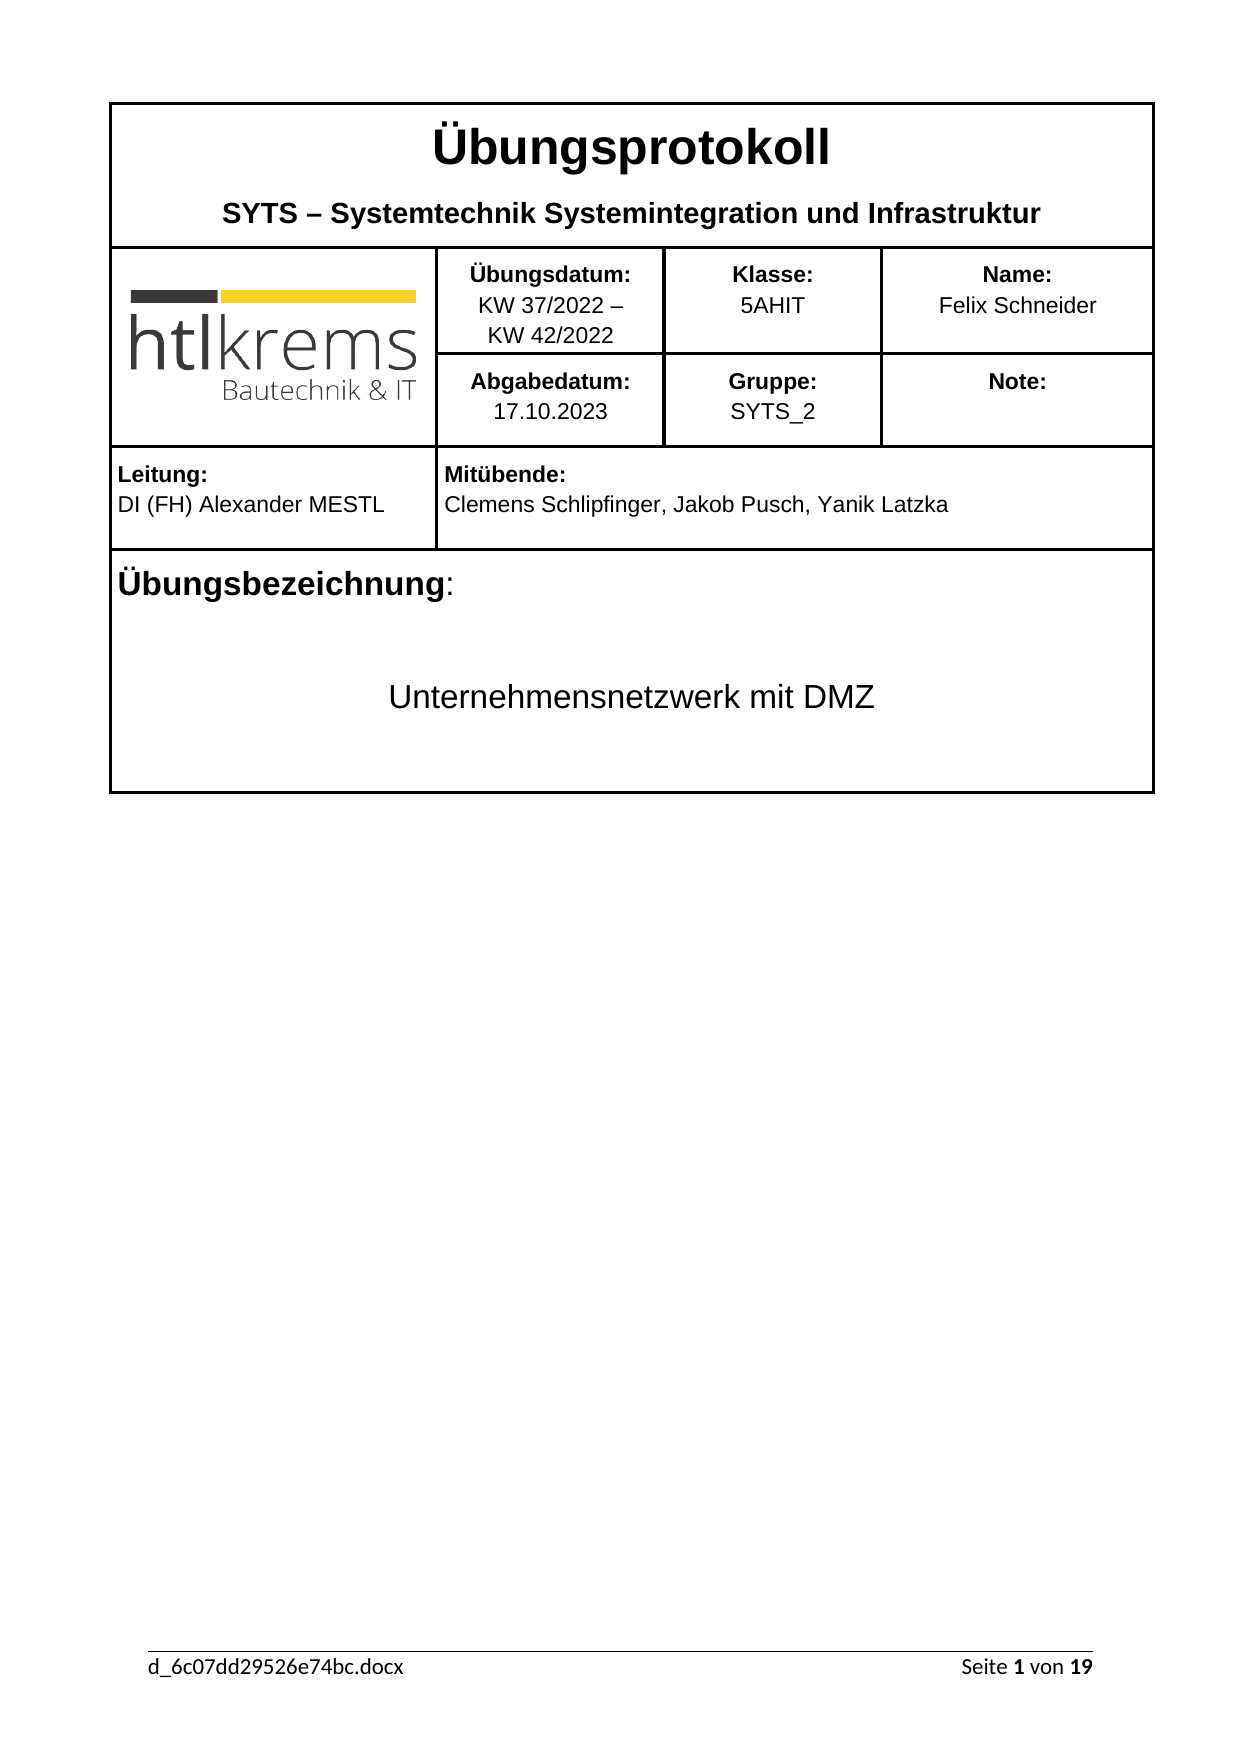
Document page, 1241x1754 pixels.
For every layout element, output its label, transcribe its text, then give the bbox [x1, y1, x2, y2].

table_cell Leitung: DI (FH) Alexander MESTL [112, 448, 435, 548]
table_cell Note: [883, 355, 1152, 445]
table_cell Gruppe: SYTS_2 [666, 355, 880, 445]
table_cell [112, 249, 435, 445]
table_cell Klasse: 5AHIT [666, 249, 880, 352]
picture [130, 290, 417, 400]
table_cell Abgabedatum: 17.10.2023 [438, 355, 662, 445]
table_cell Name: Felix Schneider [883, 249, 1152, 352]
table_cell Übungsdatum: KW 37/2022 – KW 42/2022 [438, 249, 662, 352]
table_cell Übungsbezeichnung: Unternehmensnetzwerk mit DMZ [112, 551, 1152, 791]
table_header Übungsprotokoll SYTS – Systemtechnik Systemintegration und Infrastruktur [112, 105, 1152, 246]
table_cell Mitübende: Clemens Schlipfinger, Jakob Pusch, Yanik Latzka [438, 448, 1152, 548]
